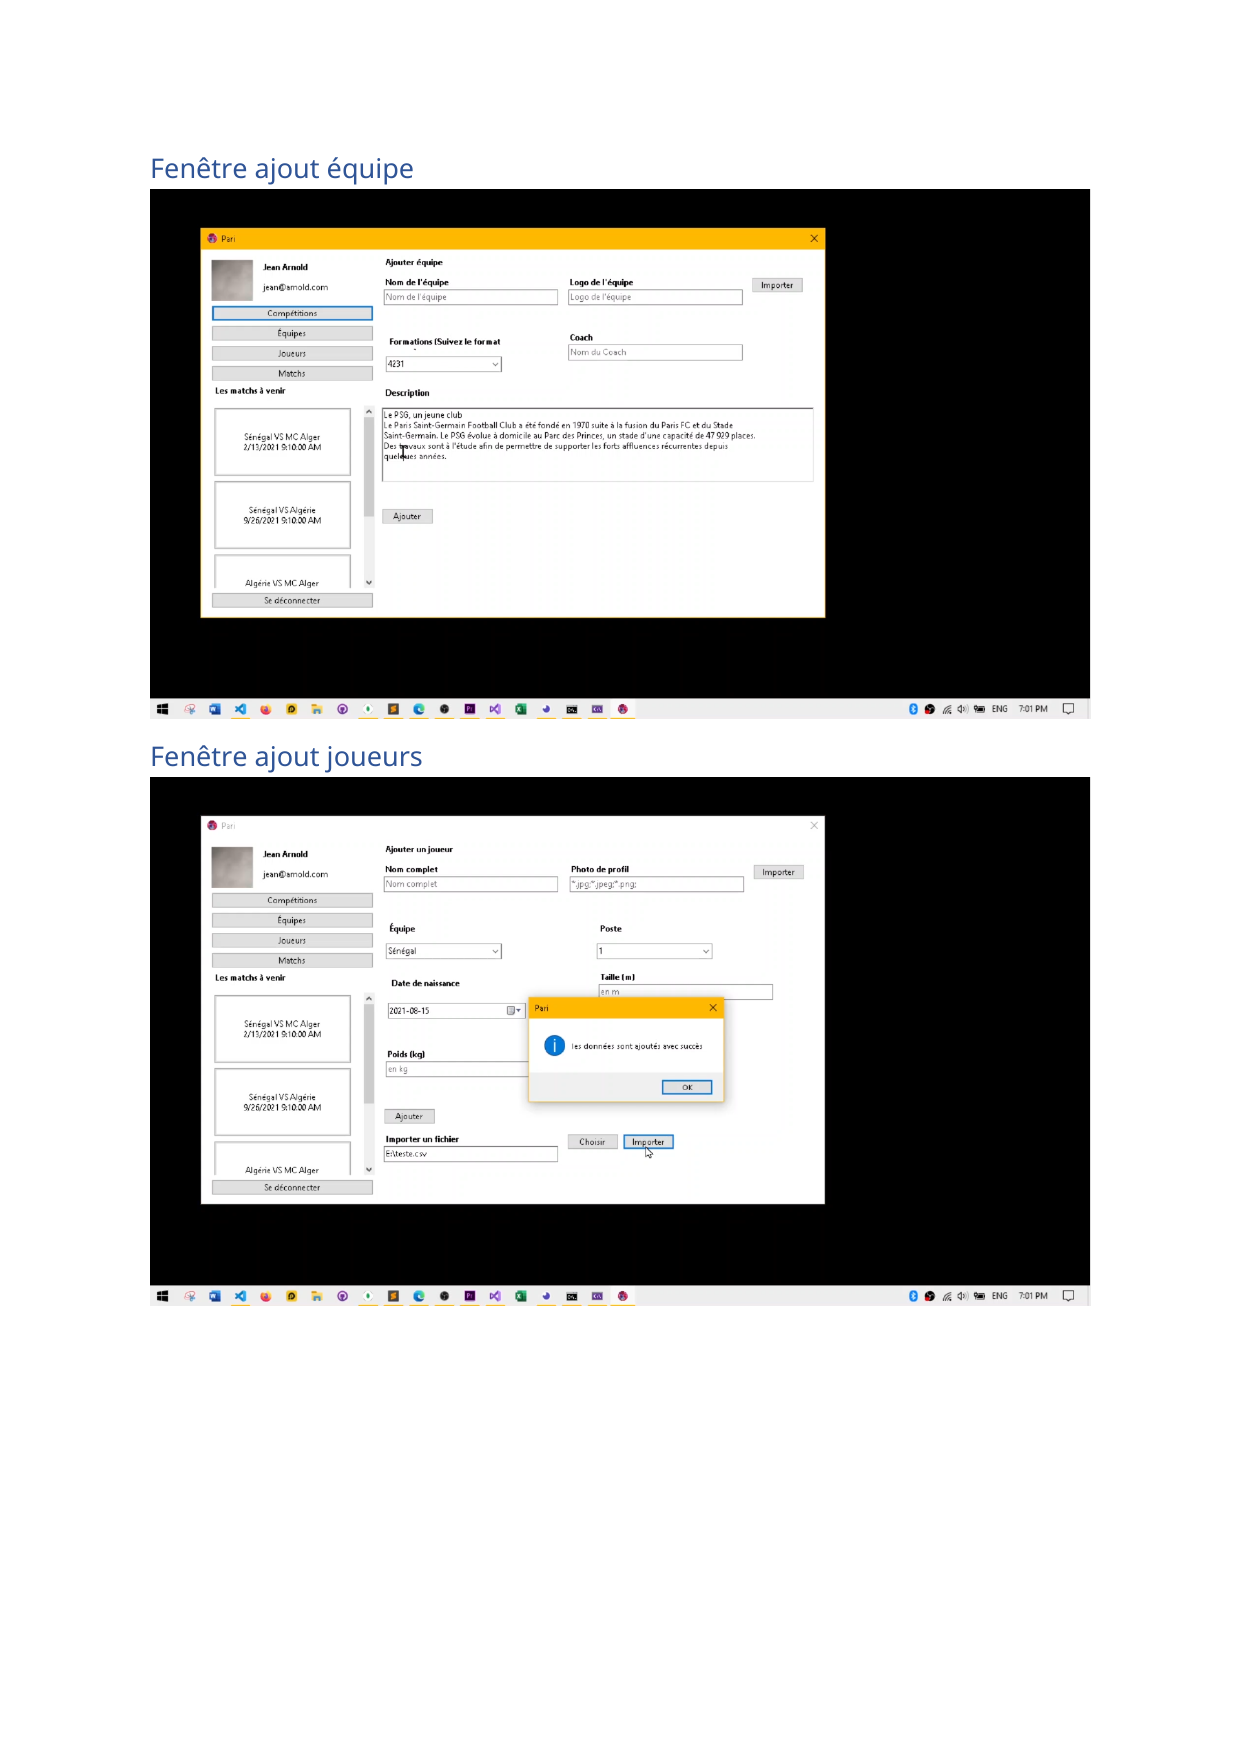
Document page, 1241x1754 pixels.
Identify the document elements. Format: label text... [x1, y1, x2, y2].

subtitle Fenêtre ajout équipe [150, 150, 1090, 187]
picture [150, 777, 1091, 1306]
subtitle Fenêtre ajout joueurs [150, 737, 1090, 774]
picture [150, 189, 1091, 719]
